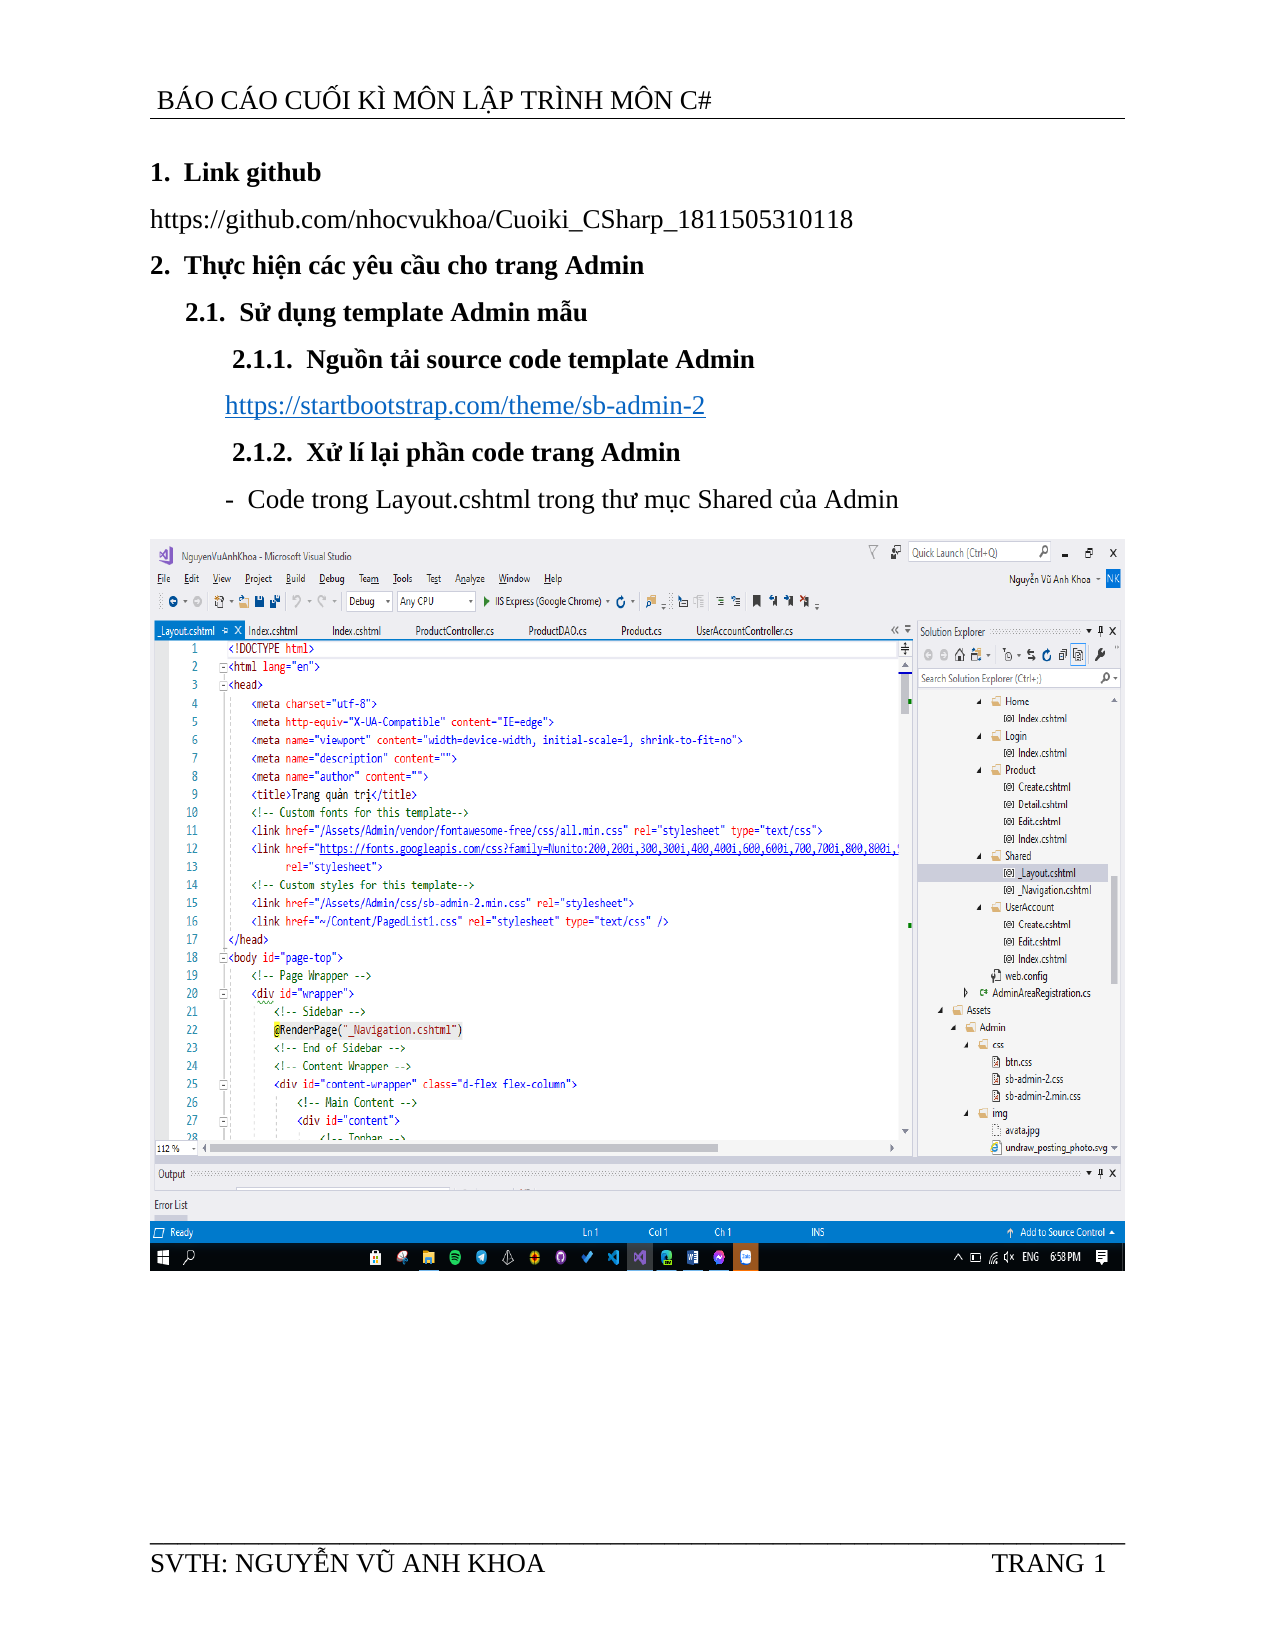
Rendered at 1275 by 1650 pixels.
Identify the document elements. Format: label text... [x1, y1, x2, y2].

subtitle 2. Thực hiện các yêu cầu cho trang Admin [150, 249, 1125, 281]
subtitle 2.1. Sử dụng template Admin mẫu [150, 296, 1125, 327]
subtitle 2.1.1. Nguồn tải source code template Admin [150, 343, 1125, 374]
text - Code trong Layout.cshtml trong thư mục Shared của Admin [150, 483, 1125, 514]
text https://startbootstrap.com/theme/sb-admin-2 [150, 389, 1125, 421]
subtitle 1. Link github [150, 156, 1125, 187]
subtitle 2.1.2. Xử lí lại phần code trang Admin [150, 436, 1125, 467]
text https://github.com/nhocvukhoa/Cuoiki_CSharp_1811505310118 [150, 203, 1125, 234]
picture [150, 539, 1125, 1271]
